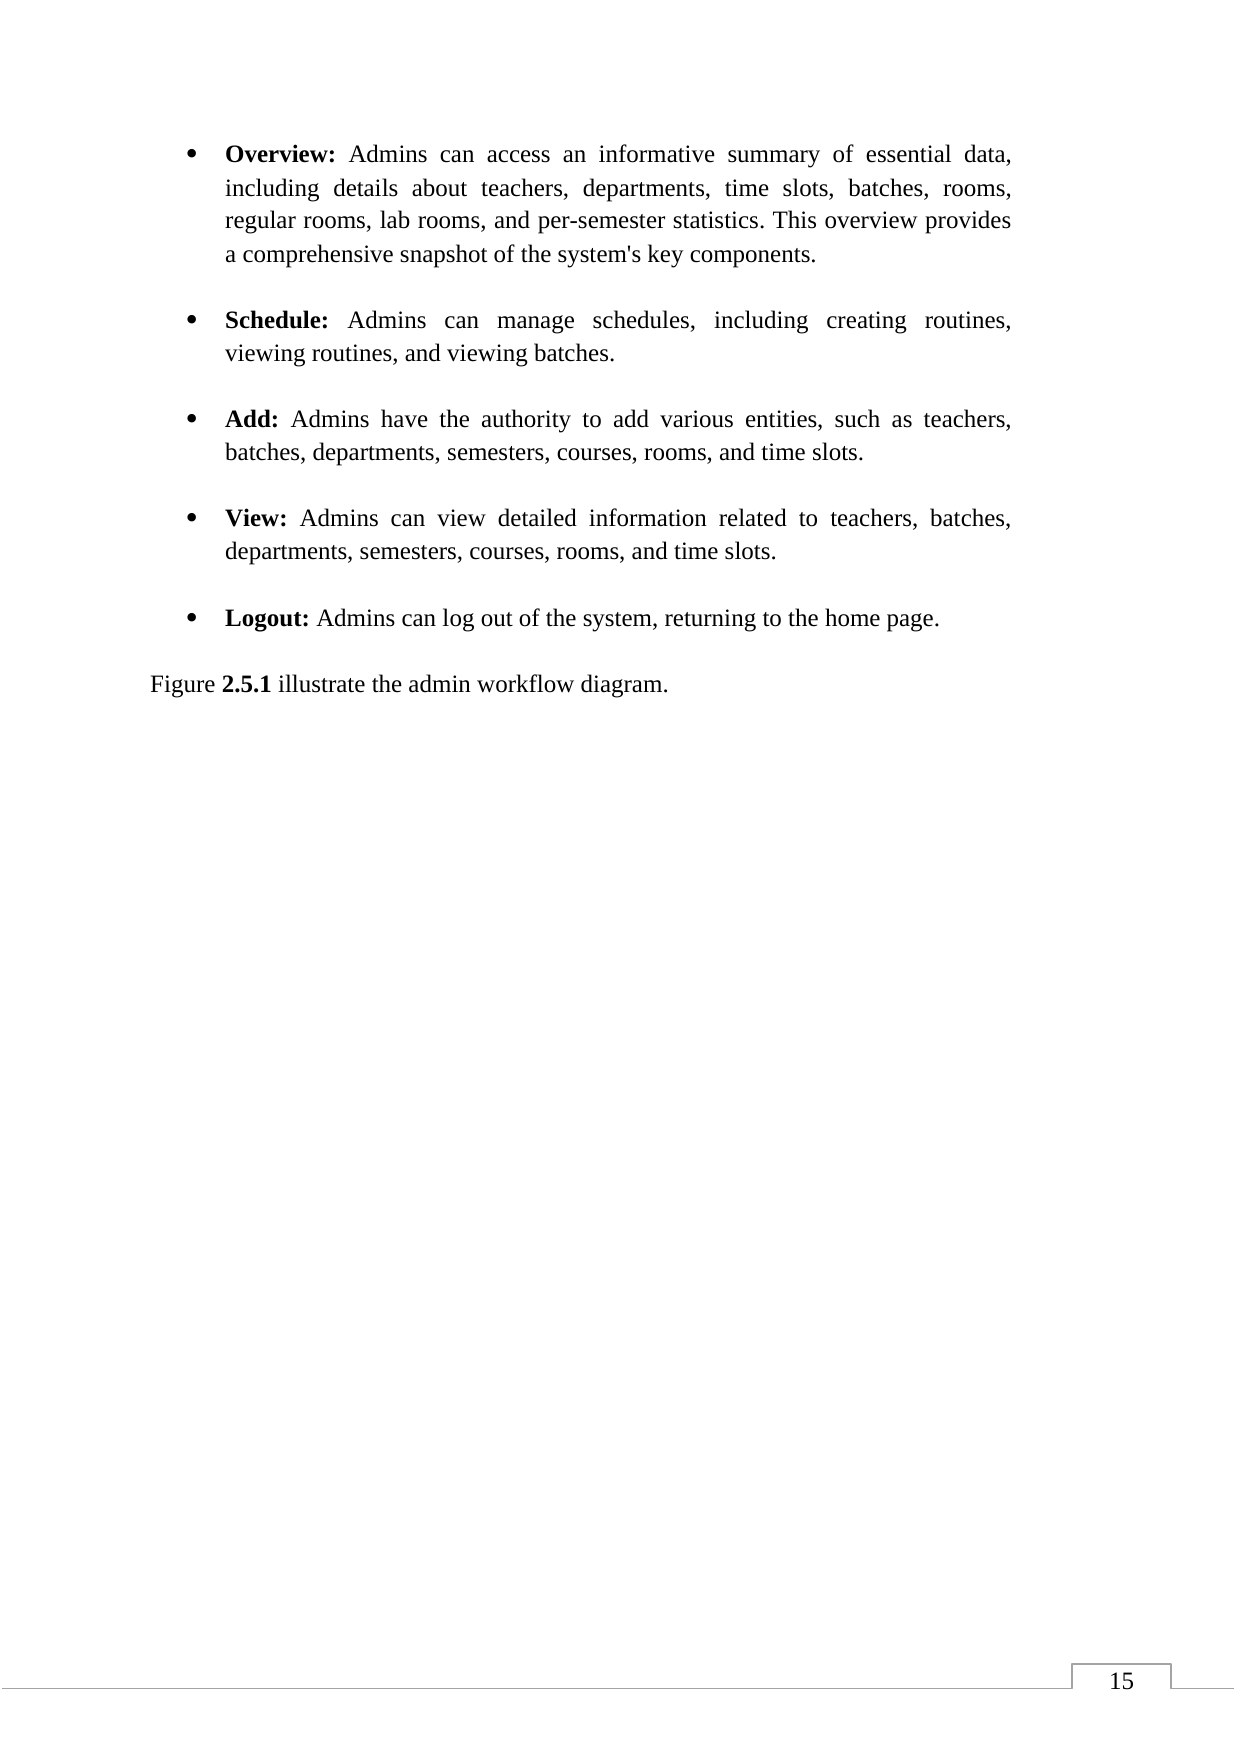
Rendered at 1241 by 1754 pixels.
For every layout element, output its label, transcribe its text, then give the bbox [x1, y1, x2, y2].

list View: Admins can view detailed information related to teachers, batches, departments, semesters, courses, rooms, and time slots. [187, 503, 1012, 565]
list Overview: Admins can access an informative summary of essential data, including details about teachers, departments, time slots, batches, rooms, regular rooms, lab rooms, and per-semester statistics. This overview provides a comprehensive snapshot of the system's key components. [187, 139, 1012, 267]
list Add: Admins have the authority to add various entities, such as teachers, batches, departments, semesters, courses, rooms, and time slots. [187, 404, 1012, 466]
list Schedule: Admins can manage schedules, including creating routines, viewing routines, and viewing batches. [187, 305, 1012, 367]
text Figure 2.5.1 illustrate the admin workflow diagram. [150, 669, 1012, 698]
list Logout: Admins can log out of the system, returning to the home page. [187, 603, 1012, 631]
